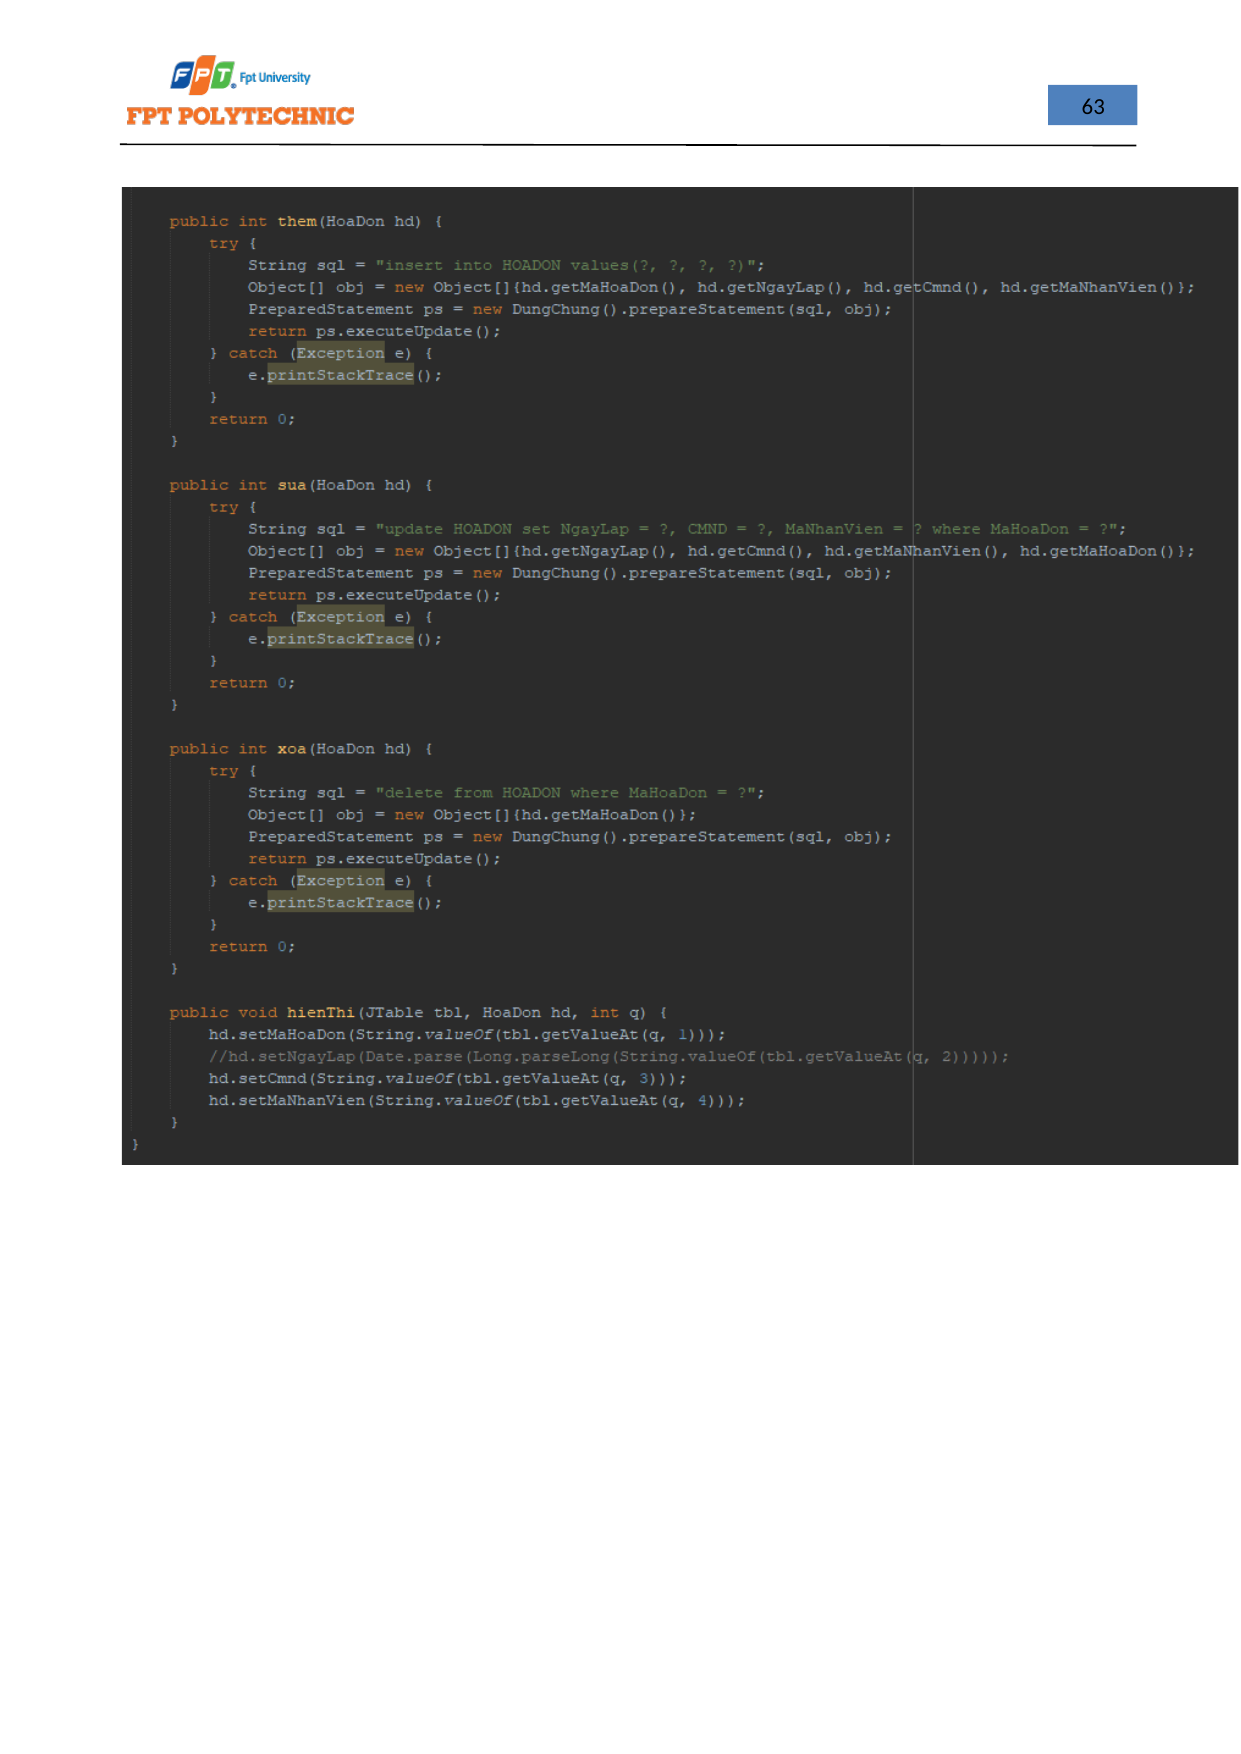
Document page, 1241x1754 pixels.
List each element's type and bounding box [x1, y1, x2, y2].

picture [121, 187, 1239, 1165]
picture [120, 50, 369, 134]
